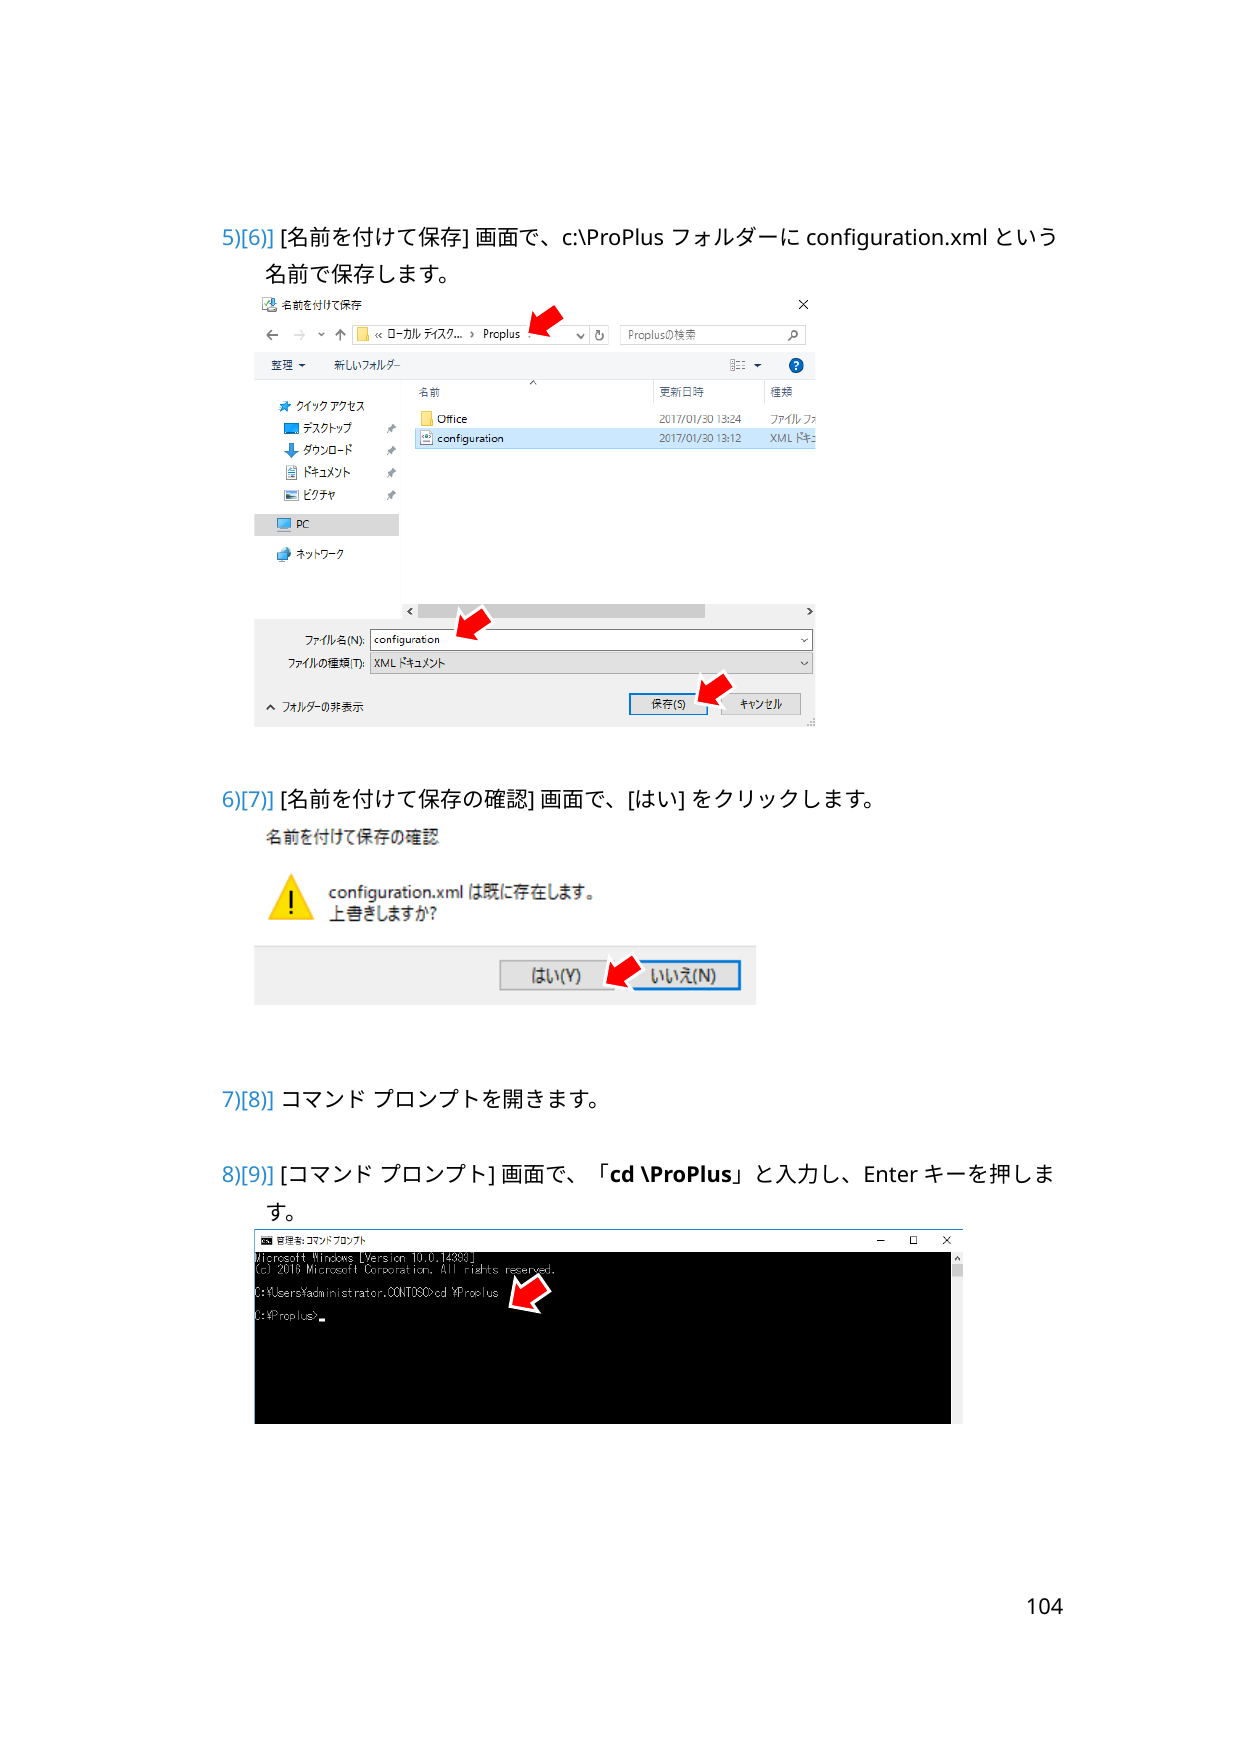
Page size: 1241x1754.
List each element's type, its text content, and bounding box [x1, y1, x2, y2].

picture [254, 1229, 963, 1424]
list [名前を付けて保存] 画面で、c:\ProPlus フォルダーに configuration.xml という名前で保存します。 [222, 217, 1063, 292]
picture [254, 816, 757, 1005]
picture [254, 291, 816, 727]
list [名前を付けて保存の確認] 画面で、[はい] をクリックします。 [222, 779, 1063, 817]
list コマンド プロンプトを開きます。 [222, 1079, 1063, 1117]
list [コマンド プロンプト] 画面で、「cd \ProPlus」と入力し、Enter キーを押します。 [222, 1154, 1063, 1229]
